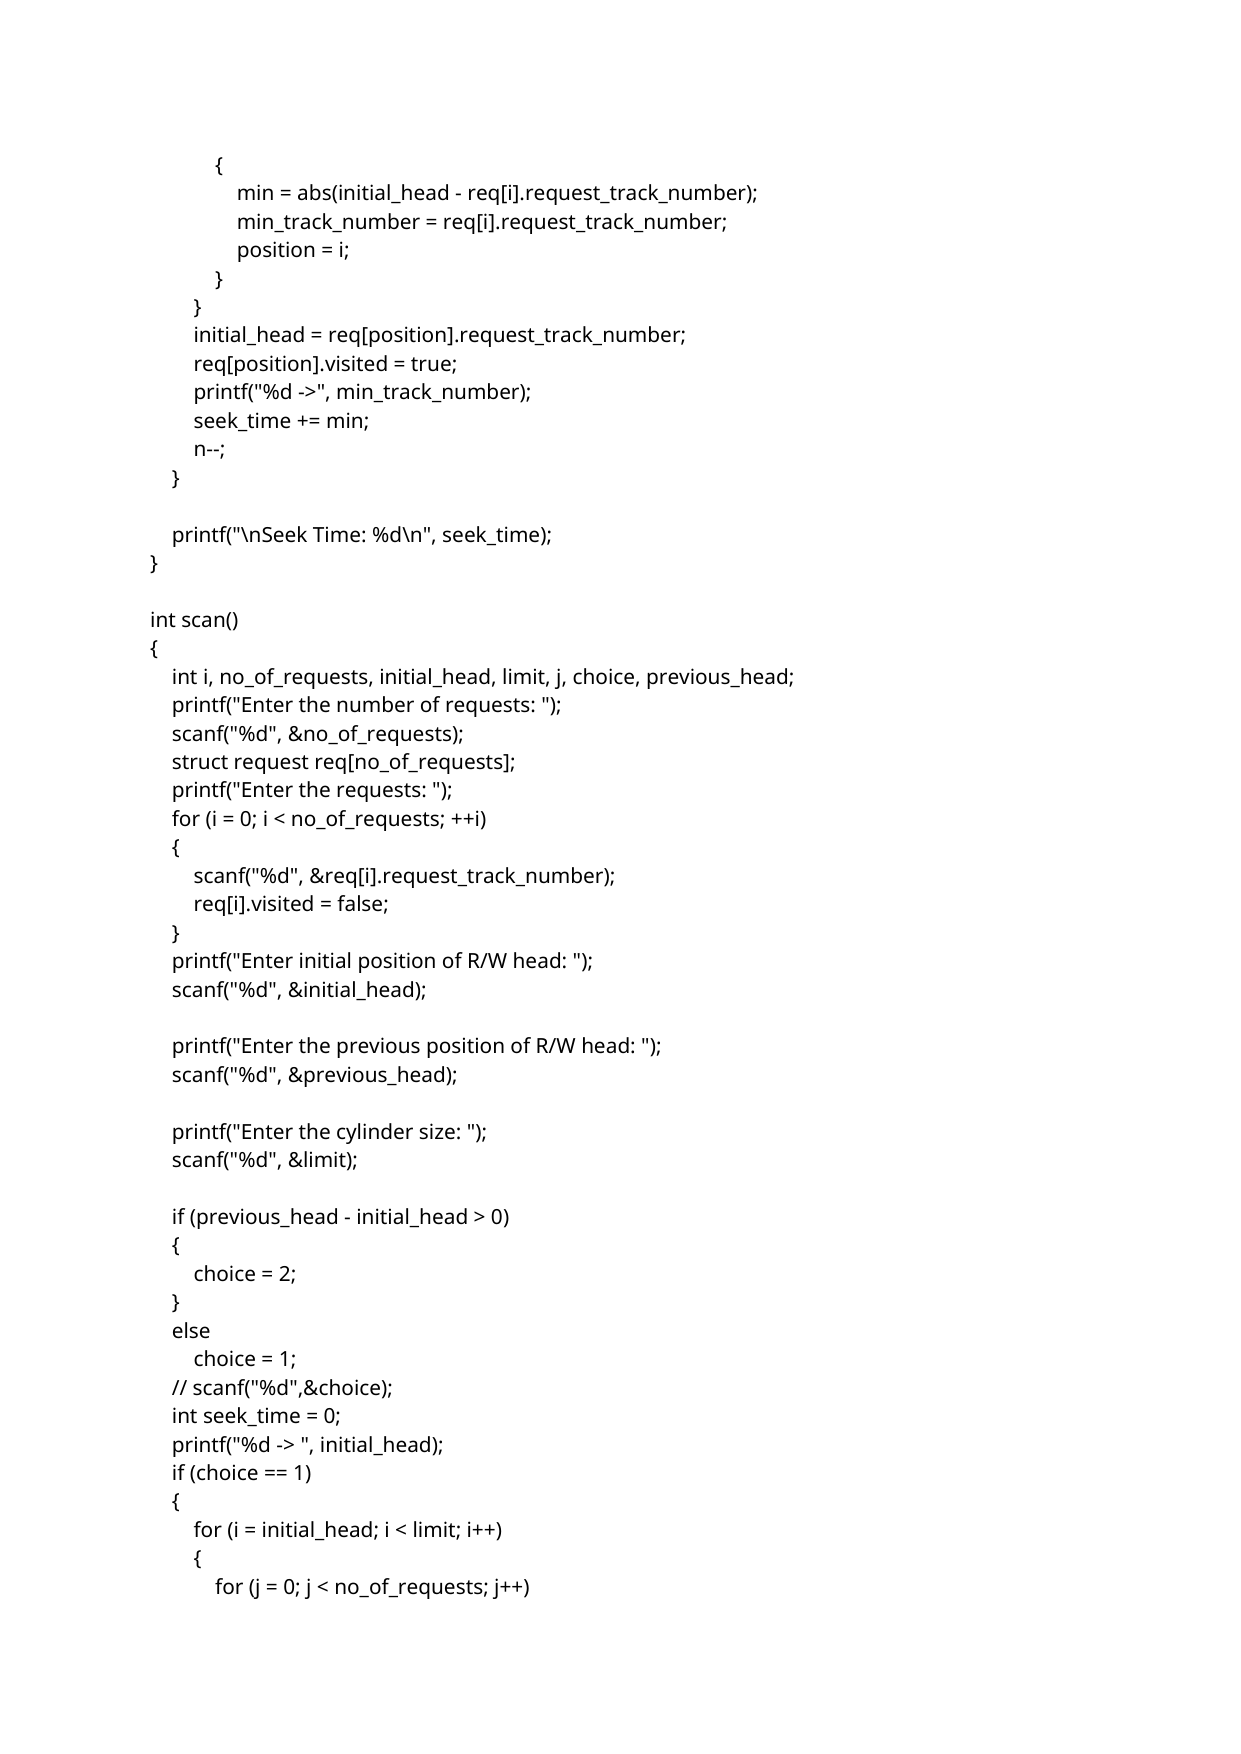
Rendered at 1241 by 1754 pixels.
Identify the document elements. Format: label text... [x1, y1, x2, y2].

text } [150, 548, 1090, 577]
text position = i; [150, 235, 1090, 264]
text { [150, 1543, 1090, 1572]
text if (previous_head - initial_head > 0) [150, 1202, 1090, 1231]
text printf("\nSeek Time: %d\n", seek_time); [150, 520, 1090, 548]
text printf("Enter the cylinder size: "); [150, 1117, 1090, 1145]
text { [150, 832, 1090, 861]
text req[i].visited = false; [150, 889, 1090, 918]
text { [150, 150, 1090, 178]
text printf("%d -> ", initial_head); [150, 1430, 1090, 1458]
text { [150, 1487, 1090, 1515]
text scanf("%d", &limit); [150, 1145, 1090, 1174]
text for (j = 0; j < no_of_requests; j++) [150, 1572, 1090, 1600]
text for (i = initial_head; i < limit; i++) [150, 1515, 1090, 1543]
text { [150, 1231, 1090, 1259]
text { [150, 633, 1090, 662]
text choice = 2; [150, 1259, 1090, 1287]
text } [150, 463, 1090, 491]
text choice = 1; [150, 1344, 1090, 1373]
text } [150, 292, 1090, 321]
text if (choice == 1) [150, 1458, 1090, 1487]
text int i, no_of_requests, initial_head, limit, j, choice, previous_head; [150, 662, 1090, 690]
text scanf("%d", &previous_head); [150, 1060, 1090, 1088]
text for (i = 0; i < no_of_requests; ++i) [150, 804, 1090, 832]
text } [150, 918, 1090, 946]
text else [150, 1316, 1090, 1344]
text printf("Enter initial position of R/W head: "); [150, 946, 1090, 975]
text int seek_time = 0; [150, 1401, 1090, 1430]
text scanf("%d", &no_of_requests); [150, 719, 1090, 747]
text int scan() [150, 605, 1090, 633]
text min_track_number = req[i].request_track_number; [150, 207, 1090, 235]
text scanf("%d", &initial_head); [150, 975, 1090, 1003]
text min = abs(initial_head - req[i].request_track_number); [150, 178, 1090, 207]
text printf("Enter the number of requests: "); [150, 690, 1090, 719]
text n--; [150, 434, 1090, 463]
text // scanf("%d",&choice); [150, 1373, 1090, 1401]
text printf("%d ->", min_track_number); [150, 377, 1090, 406]
text printf("Enter the previous position of R/W head: "); [150, 1032, 1090, 1060]
text seek_time += min; [150, 406, 1090, 434]
text printf("Enter the requests: "); [150, 776, 1090, 804]
text initial_head = req[position].request_track_number; [150, 321, 1090, 349]
text req[position].visited = true; [150, 349, 1090, 377]
text scanf("%d", &req[i].request_track_number); [150, 861, 1090, 889]
text } [150, 264, 1090, 292]
text struct request req[no_of_requests]; [150, 747, 1090, 776]
text } [150, 1287, 1090, 1316]
